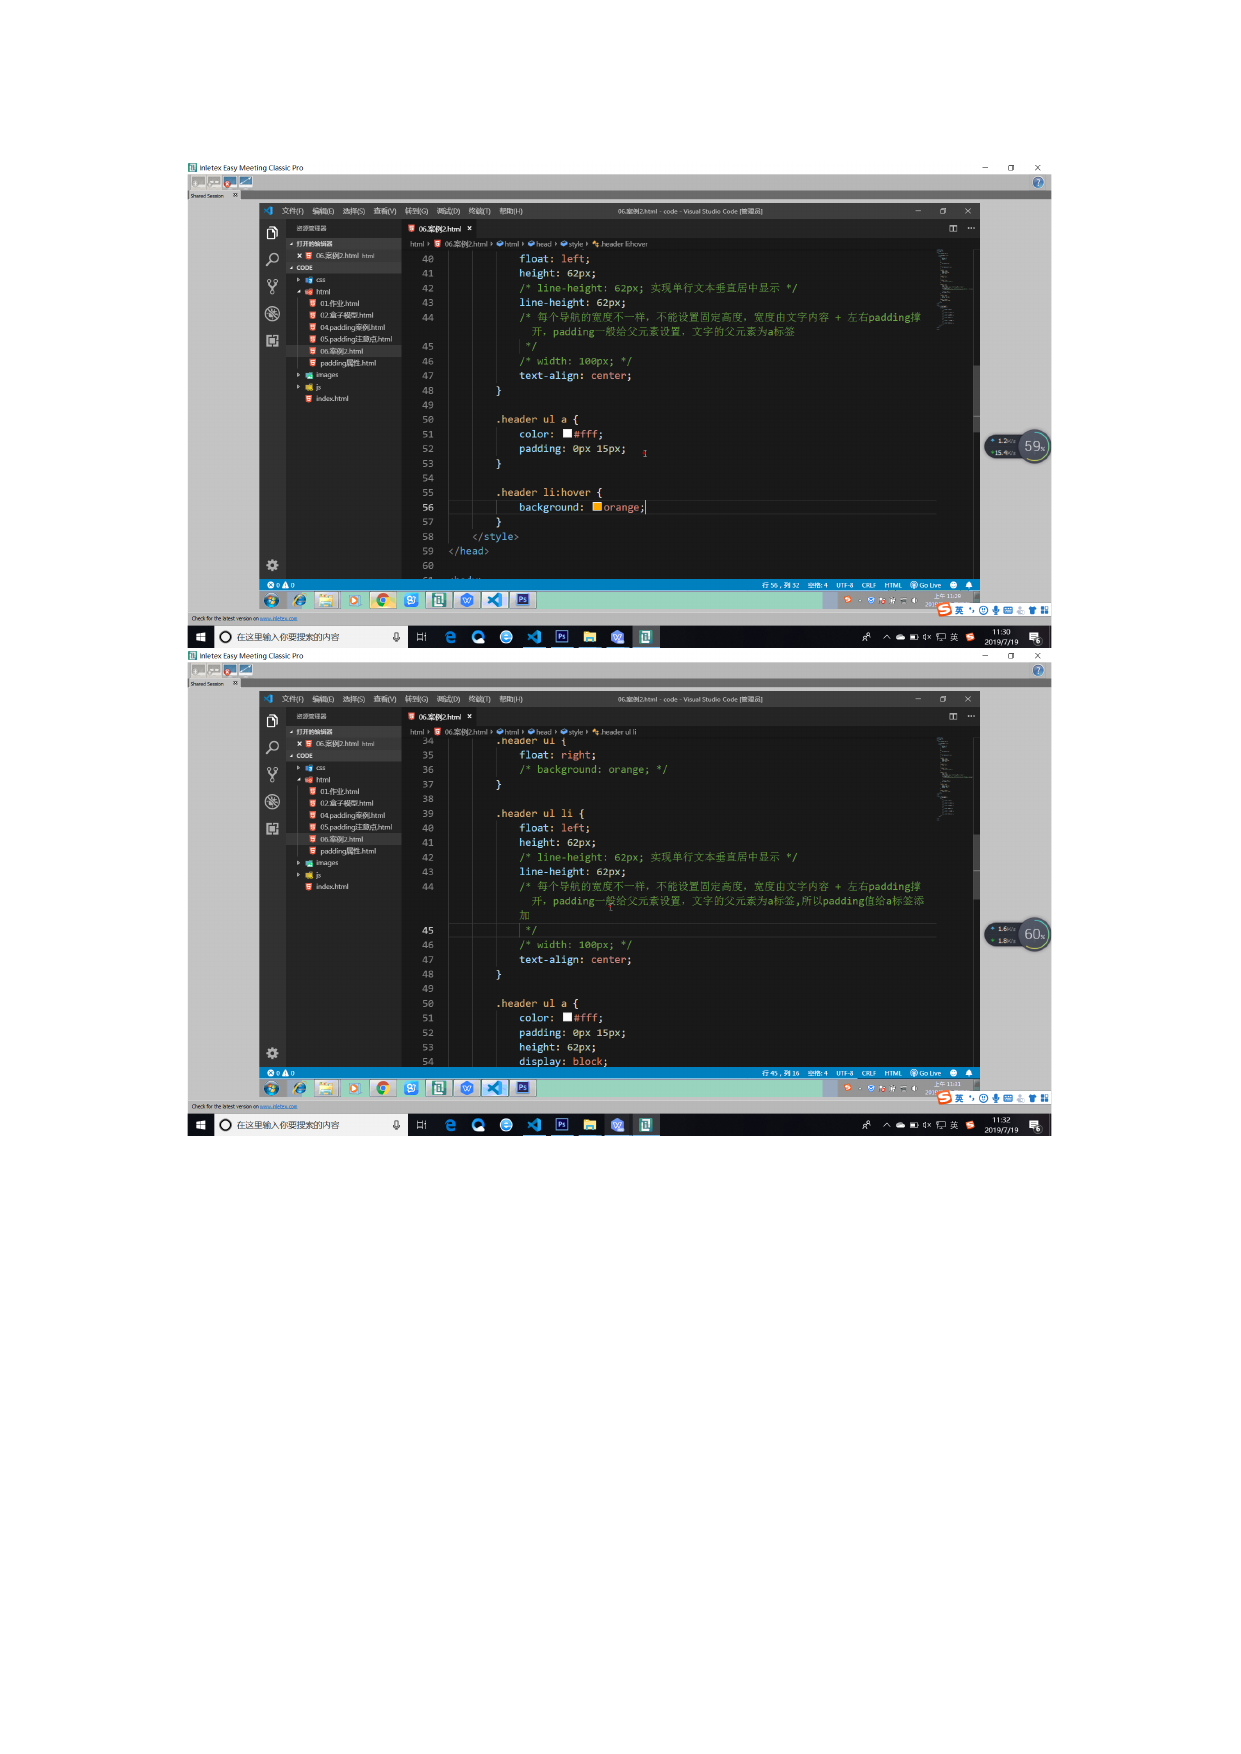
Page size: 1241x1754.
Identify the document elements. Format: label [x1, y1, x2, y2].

picture [187, 162, 1052, 648]
picture [187, 649, 1052, 1136]
